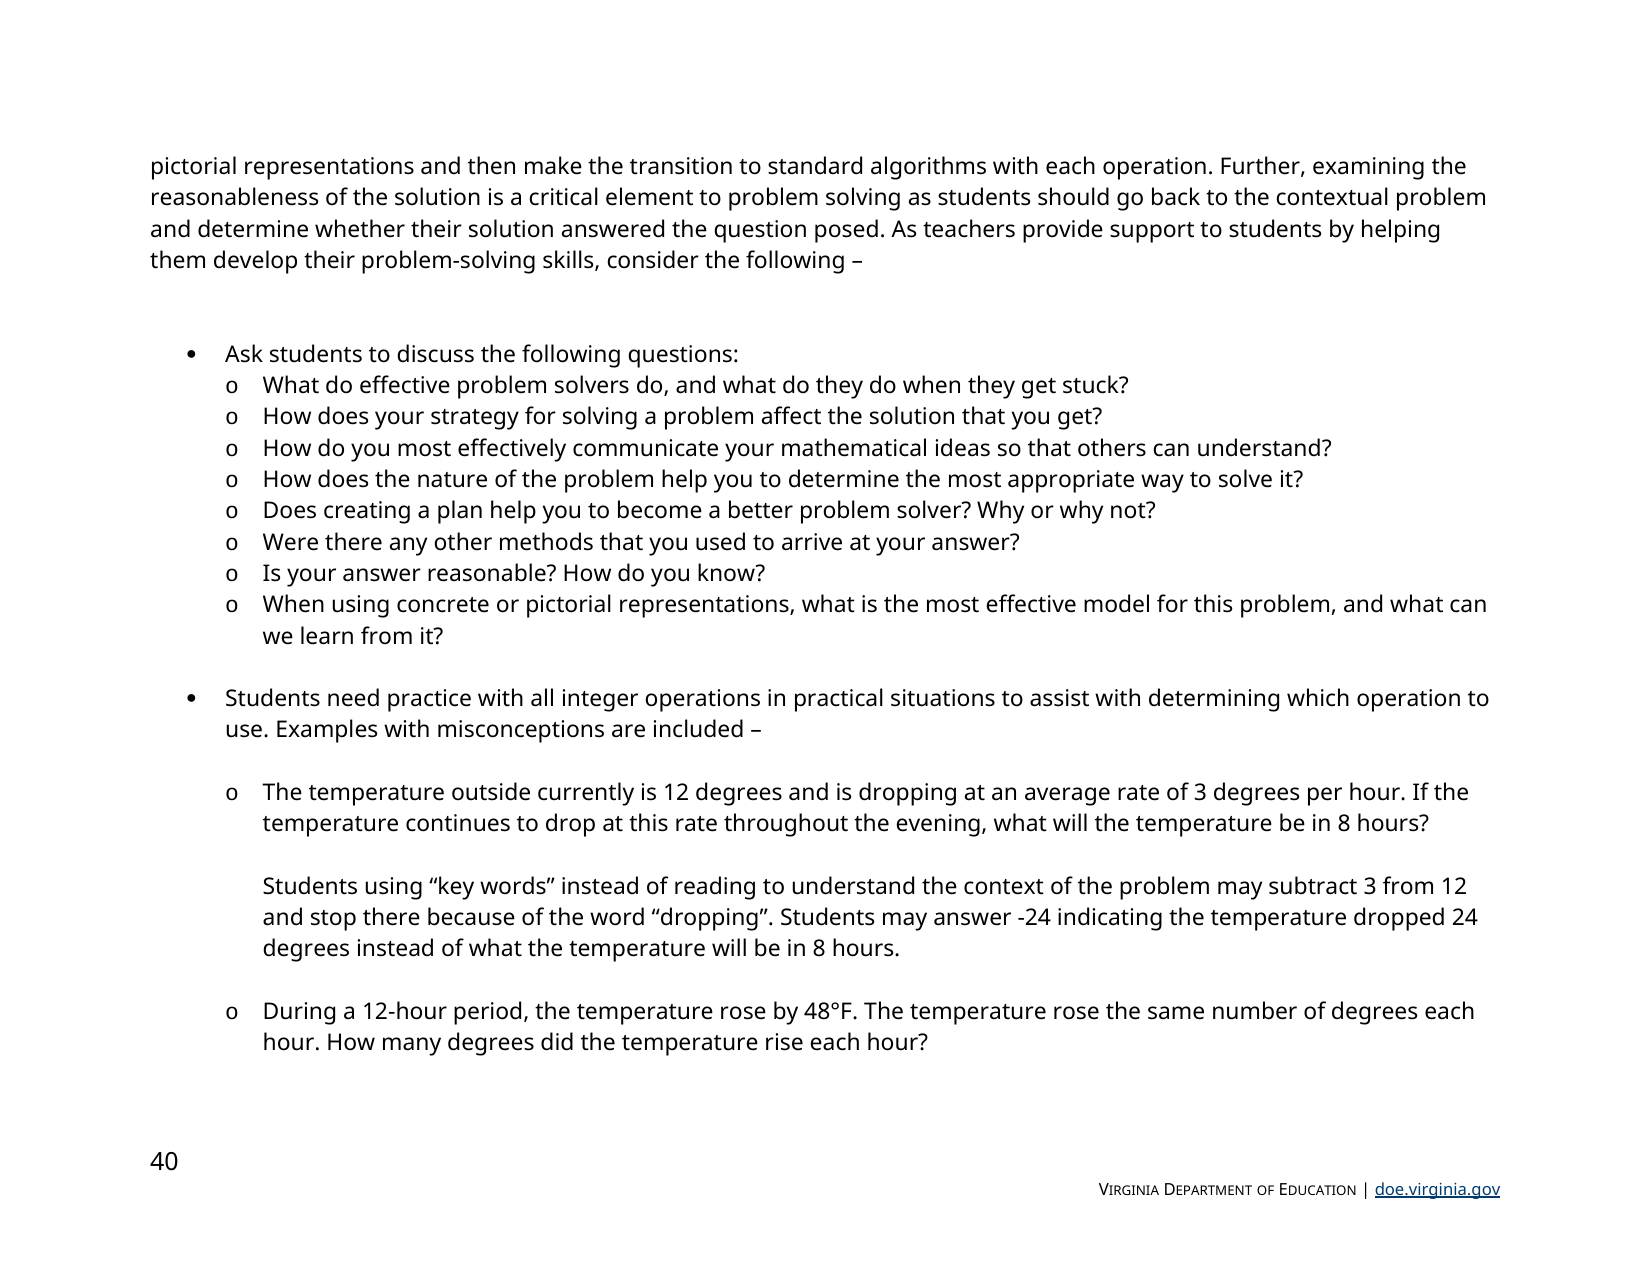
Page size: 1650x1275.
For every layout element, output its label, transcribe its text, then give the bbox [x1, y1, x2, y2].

list When using concrete or pictorial representations, what is the most effective model for this problem, and what can we learn from it? [225, 588, 1500, 651]
list Students need practice with all integer operations in practical situations to assist with determining which operation to use. Examples with misconceptions are included – [187, 682, 1500, 744]
list Is your answer reasonable? How do you know? [225, 557, 1500, 588]
list What do effective problem solvers do, and what do they do when they get stuck? [225, 369, 1500, 400]
list Were there any other methods that you used to arrive at your answer? [225, 526, 1500, 557]
text Students using “key words” instead of reading to understand the context of the problem may subtract 3 from 12 and stop there because of the word “dropping”. Students may answer -24 indicating the temperature dropped 24 degrees instead of what the temperature will be in 8 hours. [262, 870, 1500, 963]
list How does your strategy for solving a problem affect the solution that you get? [225, 400, 1500, 431]
list Does creating a plan help you to become a better problem solver? Why or why not? [225, 494, 1500, 526]
list During a 12-hour period, the temperature rose by 48°F. The temperature rose the same number of degrees each hour. How many degrees did the temperature rise each hour? [225, 995, 1500, 1057]
list How does the nature of the problem help you to determine the most appropriate way to solve it? [225, 463, 1500, 494]
list Ask students to discuss the following questions: [187, 337, 1500, 369]
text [150, 150, 1500, 275]
list The temperature outside currently is 12 degrees and is dropping at an average rate of 3 degrees per hour. If the temperature continues to drop at this rate throughout the evening, what will the temperature be in 8 hours? [225, 776, 1500, 838]
list How do you most effectively communicate your mathematical ideas so that others can understand? [225, 431, 1500, 463]
